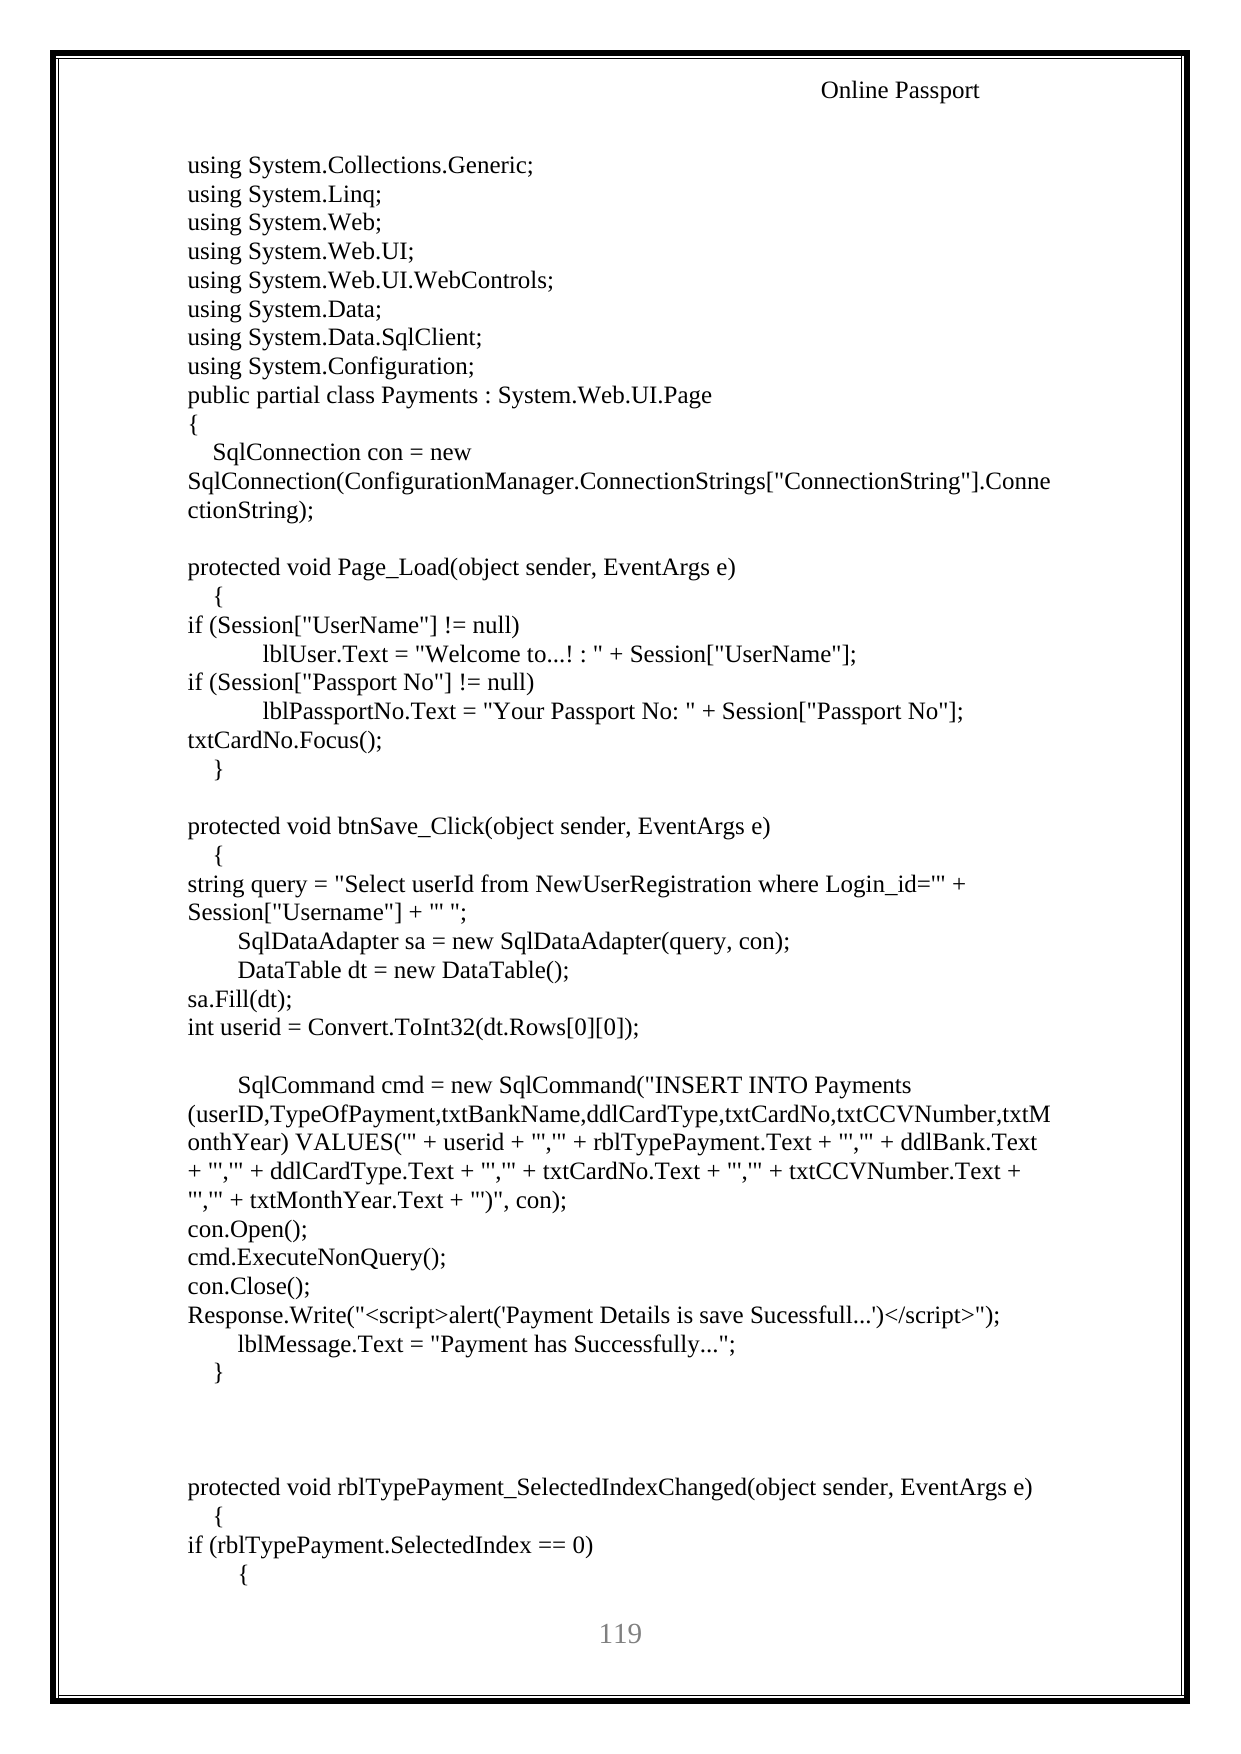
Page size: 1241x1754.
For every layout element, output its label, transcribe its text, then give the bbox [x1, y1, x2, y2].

text using System.Web.UI.WebControls; [187, 265, 1053, 294]
text DataTable dt = new DataTable(); [187, 955, 1053, 984]
text Response.Write("<script>alert('Payment Details is save Sucessfull...')</script>");﻿ [187, 1300, 1053, 1329]
text using System.Web.UI; [187, 236, 1053, 265]
text cmd.ExecuteNonQuery(); [187, 1242, 1053, 1271]
text lblMessage.Text = "Payment has Successfully..."; [187, 1329, 1053, 1357]
text sa.Fill(dt); [187, 984, 1053, 1012]
text con.Open(); [187, 1214, 1053, 1242]
text { [187, 409, 1053, 437]
text public partial class Payments : System.Web.UI.Page [187, 380, 1053, 409]
text con.Close(); [187, 1271, 1053, 1300]
text using System.Data.SqlClient; [187, 322, 1053, 351]
text } [187, 1357, 1053, 1386]
text using System.Configuration; [187, 351, 1053, 380]
text SqlDataAdapter sa = new SqlDataAdapter(query, con); [187, 926, 1053, 955]
text using System.Data; [187, 294, 1053, 322]
text { [187, 581, 1053, 610]
text protected void Page_Load(object sender, EventArgs e) [187, 552, 1053, 581]
text if (Session["UserName"] != null) [187, 610, 1053, 639]
text { [187, 1559, 1053, 1587]
text SqlConnection con = new SqlConnection(ConfigurationManager.ConnectionStrings["ConnectionString"].ConnectionString); [187, 437, 1053, 524]
text lblUser.Text = "Welcome to...! : " + Session["UserName"]; [187, 639, 1053, 667]
text using System.Linq; [187, 179, 1053, 207]
text string query = "Select userId from NewUserRegistration where Login_id='" + Session["Username"] + "' "; [187, 869, 1053, 926]
text using System.Collections.Generic; [187, 150, 1053, 179]
text { [187, 840, 1053, 869]
text protected void rblTypePayment_SelectedIndexChanged(object sender, EventArgs e) [187, 1472, 1053, 1501]
text protected void btnSave_Click(object sender, EventArgs e) [187, 811, 1053, 840]
text int userid = Convert.ToInt32(dt.Rows[0][0]); [187, 1012, 1053, 1041]
text if (Session["Passport No"] != null) [187, 667, 1053, 696]
text { [187, 1501, 1053, 1530]
text using System.Web; [187, 207, 1053, 236]
text if (rblTypePayment.SelectedIndex == 0) [187, 1530, 1053, 1559]
text SqlCommand cmd = new SqlCommand("INSERT INTO Payments (userID,TypeOfPayment,txtBankName,ddlCardType,txtCardNo,txtCCVNumber,txtMonthYear) VALUES('" + userid + "','" + rblTypePayment.Text + "','" + ddlBank.Text + "','" + ddlCardType.Text + "','" + txtCardNo.Text + "','" + txtCCVNumber.Text + "','" + txtMonthYear.Text + "')", con); [187, 1070, 1053, 1214]
text txtCardNo.Focus(); [187, 725, 1053, 754]
text } [187, 754, 1053, 782]
text lblPassportNo.Text = "Your Passport No: " + Session["Passport No"]; [187, 696, 1053, 725]
